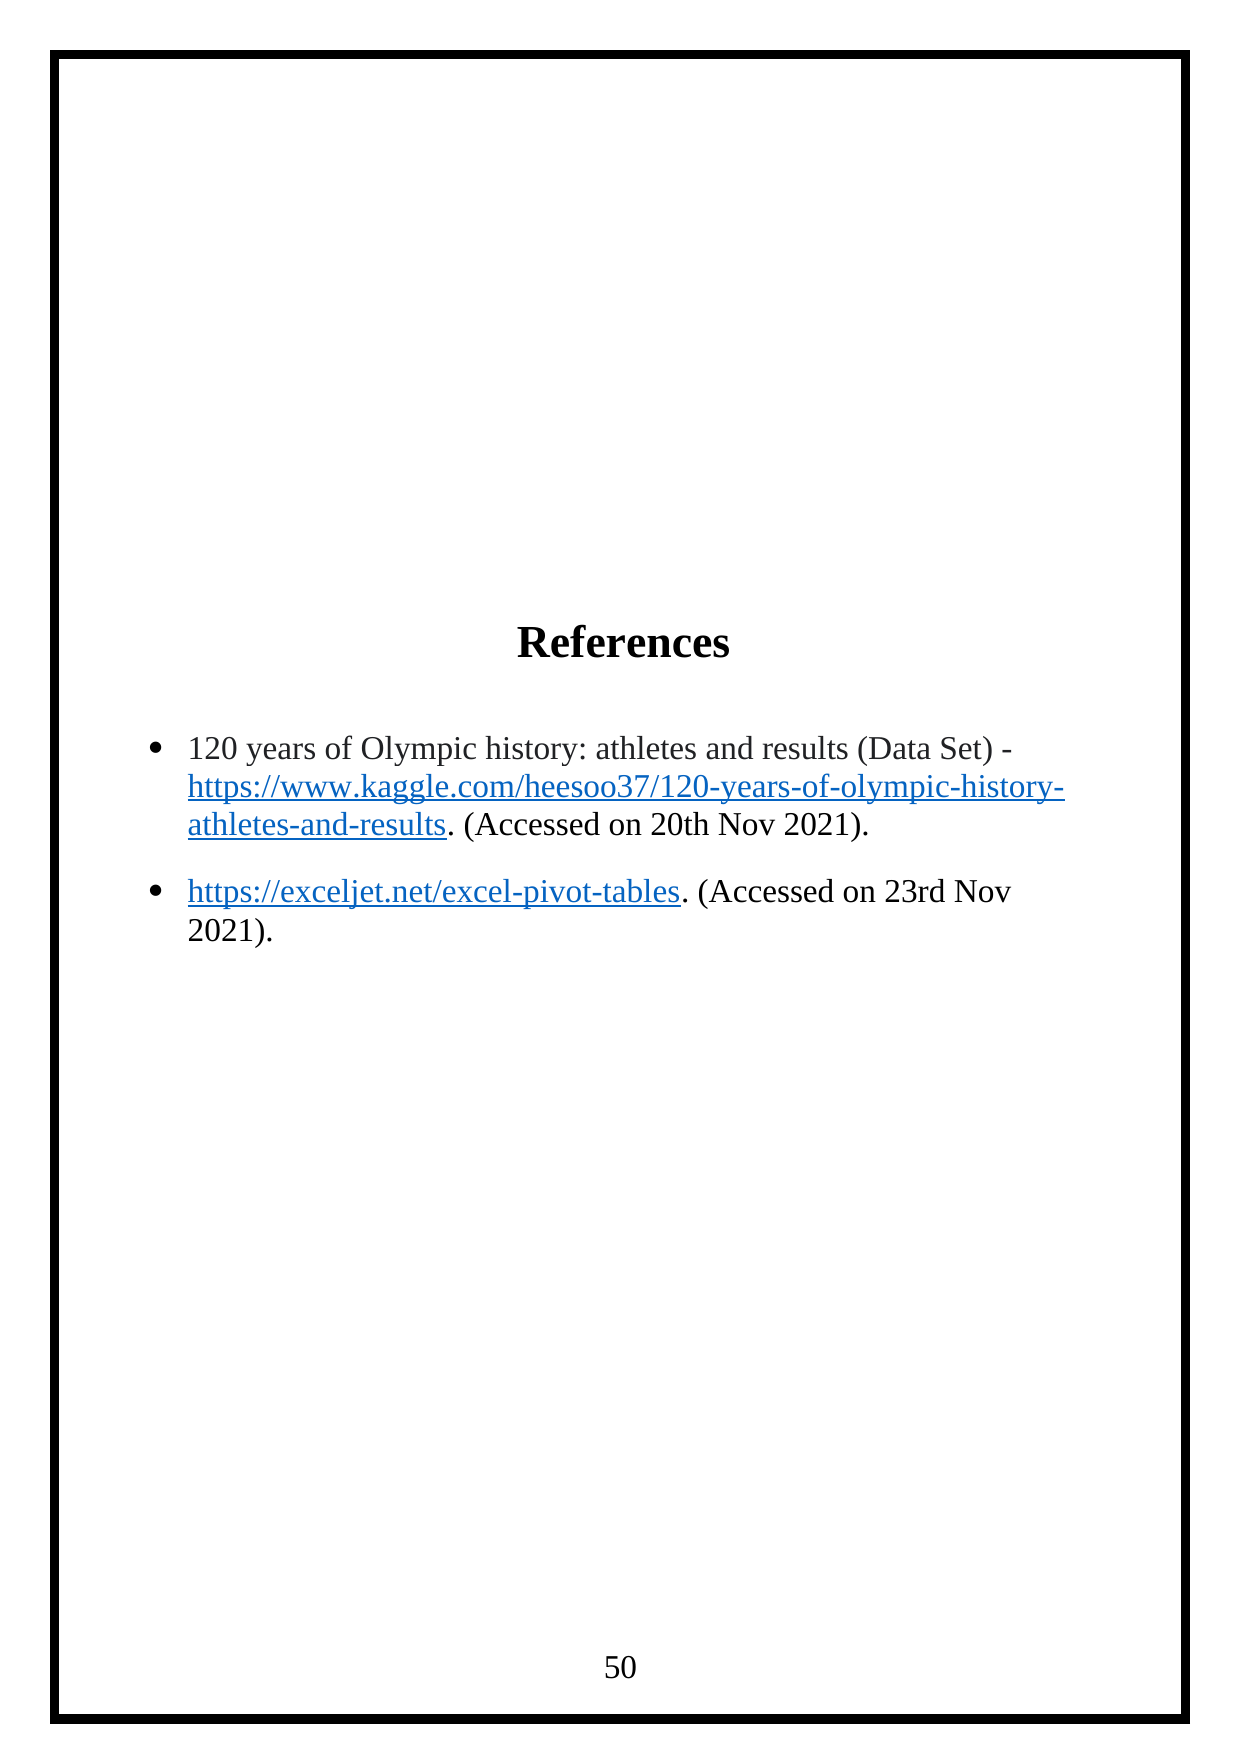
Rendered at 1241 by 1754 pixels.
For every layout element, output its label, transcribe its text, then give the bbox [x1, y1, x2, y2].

text References [150, 614, 1090, 708]
list 120 years of Olympic history: athletes and results (Data Set) -https://www.kaggle.com/heesoo37/120-years-of-olympic-history-athletes-and-results. (Accessed on 20th Nov 2021). [150, 728, 1090, 872]
list https://exceljet.net/excel-pivot-tables. (Accessed on 23rd Nov 2021). [150, 872, 1090, 948]
